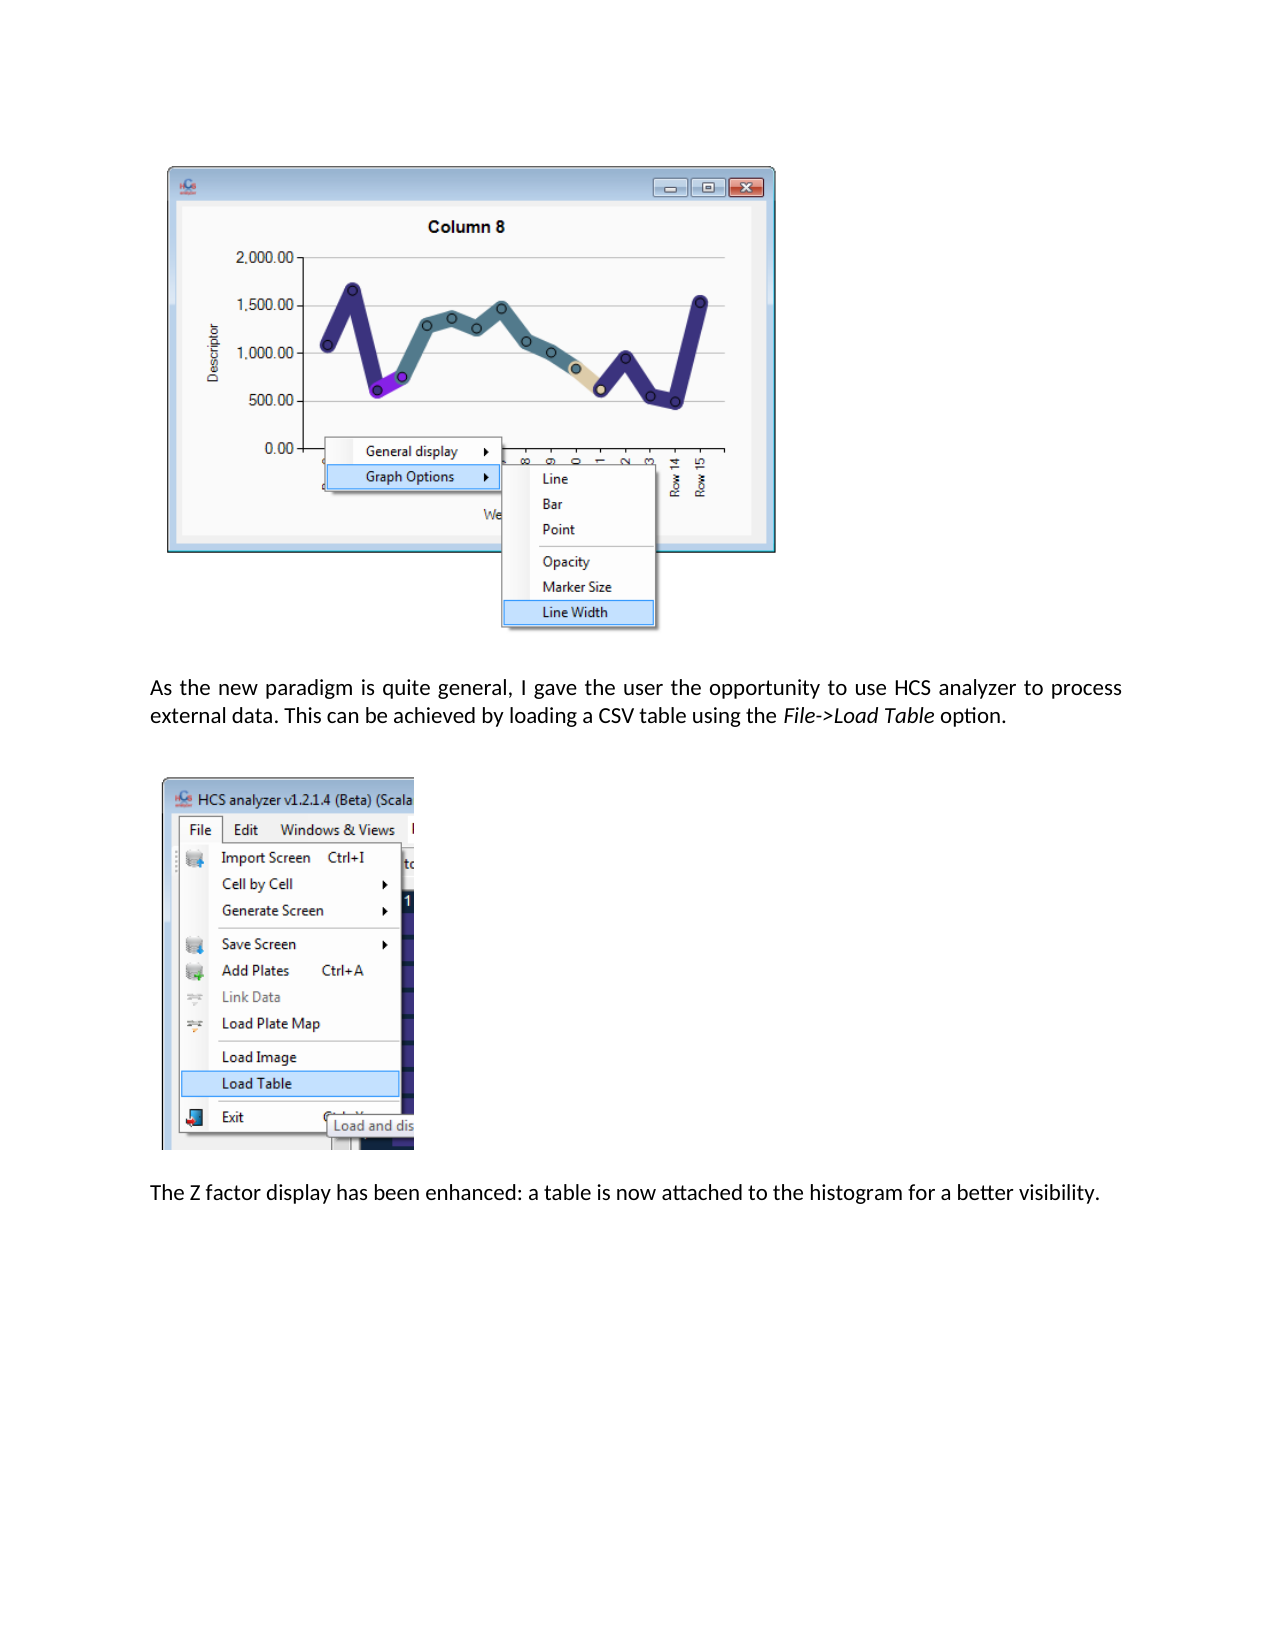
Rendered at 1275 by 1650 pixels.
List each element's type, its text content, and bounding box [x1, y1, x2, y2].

picture [150, 757, 414, 1150]
text The Z factor display has been enhanced: a table is now attached to the histogram for a better visibility. [150, 1178, 1125, 1206]
text As the new paradigm is quite general, I gave the user the opportunity to use HCS analyzer to process external data. This can be achieved by loading a CSV table using the File->Load Table option. [150, 673, 1125, 729]
picture [150, 150, 794, 646]
